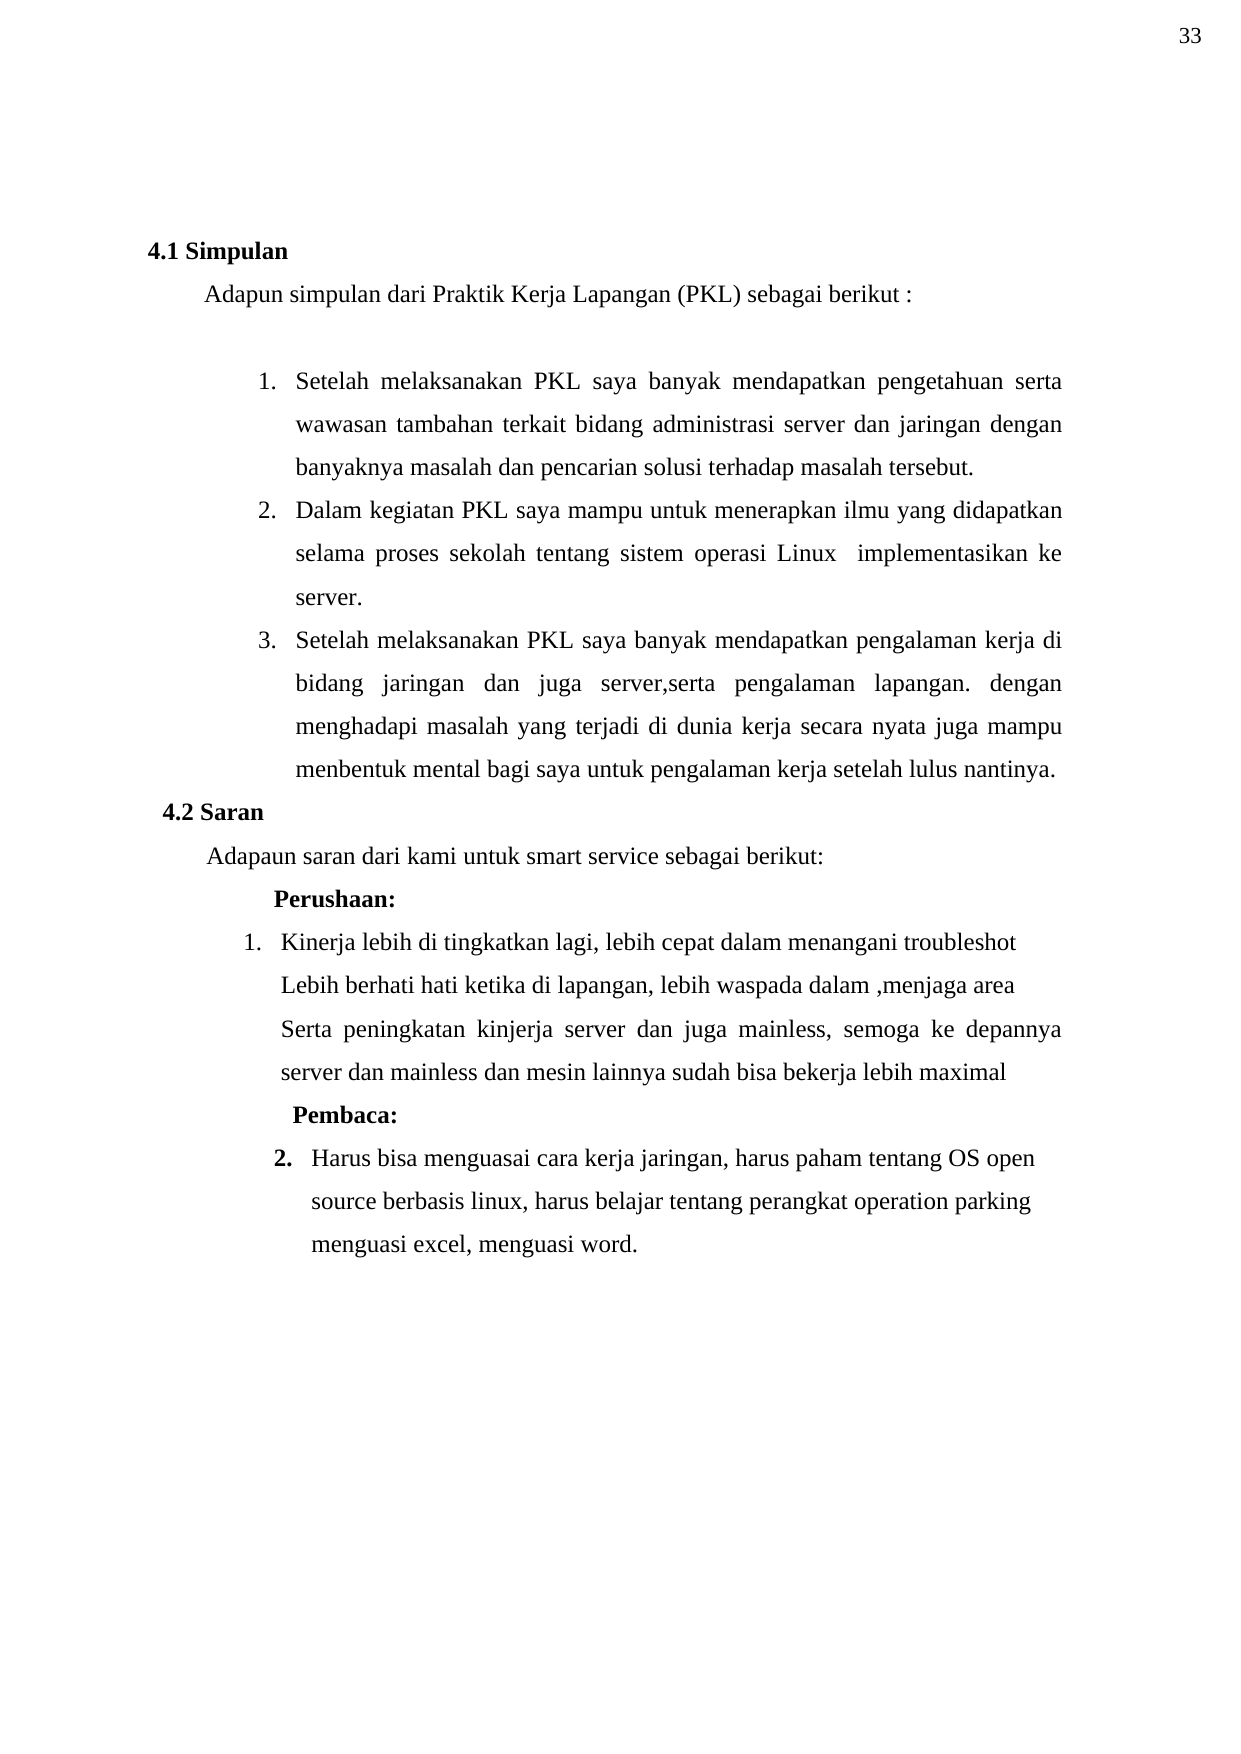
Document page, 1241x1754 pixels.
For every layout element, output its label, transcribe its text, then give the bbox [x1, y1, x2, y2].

text 4.1 Simpulan [148, 236, 1063, 265]
list Setelah melaksanakan PKL saya banyak mendapatkan pengalaman kerja di bidang jaringan dan juga server,serta pengalaman lapangan. dengan menghadapi masalah yang terjadi di dunia kerja secara nyata juga mampu menbentuk mental bagi saya untuk pengalaman kerja setelah lulus nantinya. [258, 625, 1063, 783]
text Lebih berhati hati ketika di lapangan, lebih waspada dalam ,menjaga area [281, 970, 1063, 999]
text Serta peningkatan kinjerja server dan juga mainless, semoga ke depannya server dan mainless dan mesin lainnya sudah bisa bekerja lebih maximal [281, 1014, 1063, 1086]
text Perushaan: [236, 884, 1063, 913]
list Dalam kegiatan PKL saya mampu untuk menerapkan ilmu yang didapatkan selama proses sekolah tentang sistem operasi Linux implementasikan ke server. [258, 495, 1063, 610]
text Pembaca: [236, 1100, 1063, 1129]
list Harus bisa menguasai cara kerja jaringan, harus paham tentang OS open source berbasis linux, harus belajar tentang perangkat operation parking menguasi excel, menguasi word. [274, 1143, 1063, 1258]
list Kinerja lebih di tingkatkan lagi, lebih cepat dalam menangani troubleshot [243, 927, 1063, 956]
text 4.2 Saran [162, 797, 1063, 826]
list Setelah melaksanakan PKL saya banyak mendapatkan pengetahuan serta wawasan tambahan terkait bidang administrasi server dan jaringan dengan banyaknya masalah dan pencarian solusi terhadap masalah tersebut. [258, 366, 1063, 481]
text Adapaun saran dari kami untuk smart service sebagai berikut: [162, 841, 1063, 869]
text Adapun simpulan dari Praktik Kerja Lapangan (PKL) sebagai berikut : [148, 279, 1063, 308]
